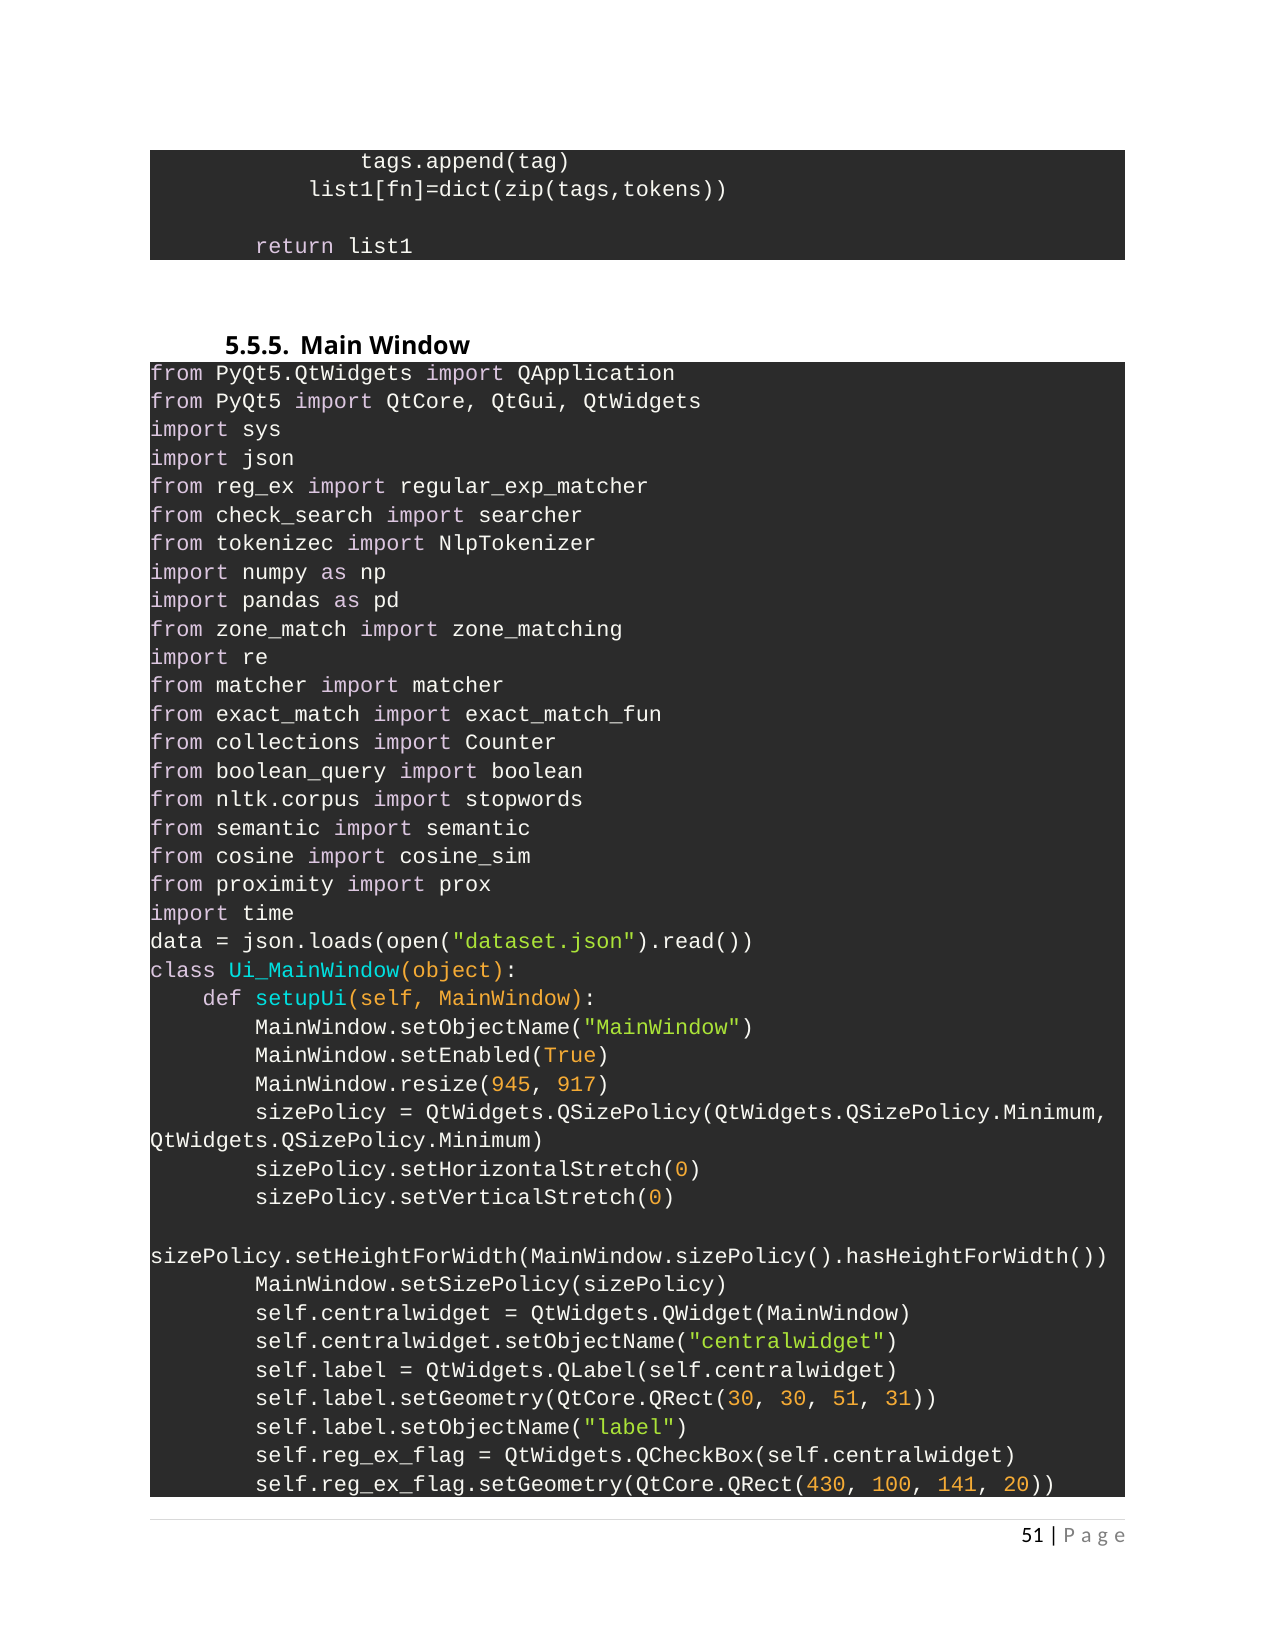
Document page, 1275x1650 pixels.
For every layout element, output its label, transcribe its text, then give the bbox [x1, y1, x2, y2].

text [150, 362, 1125, 1497]
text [150, 150, 1125, 260]
subtitle Main Window [225, 328, 1125, 362]
